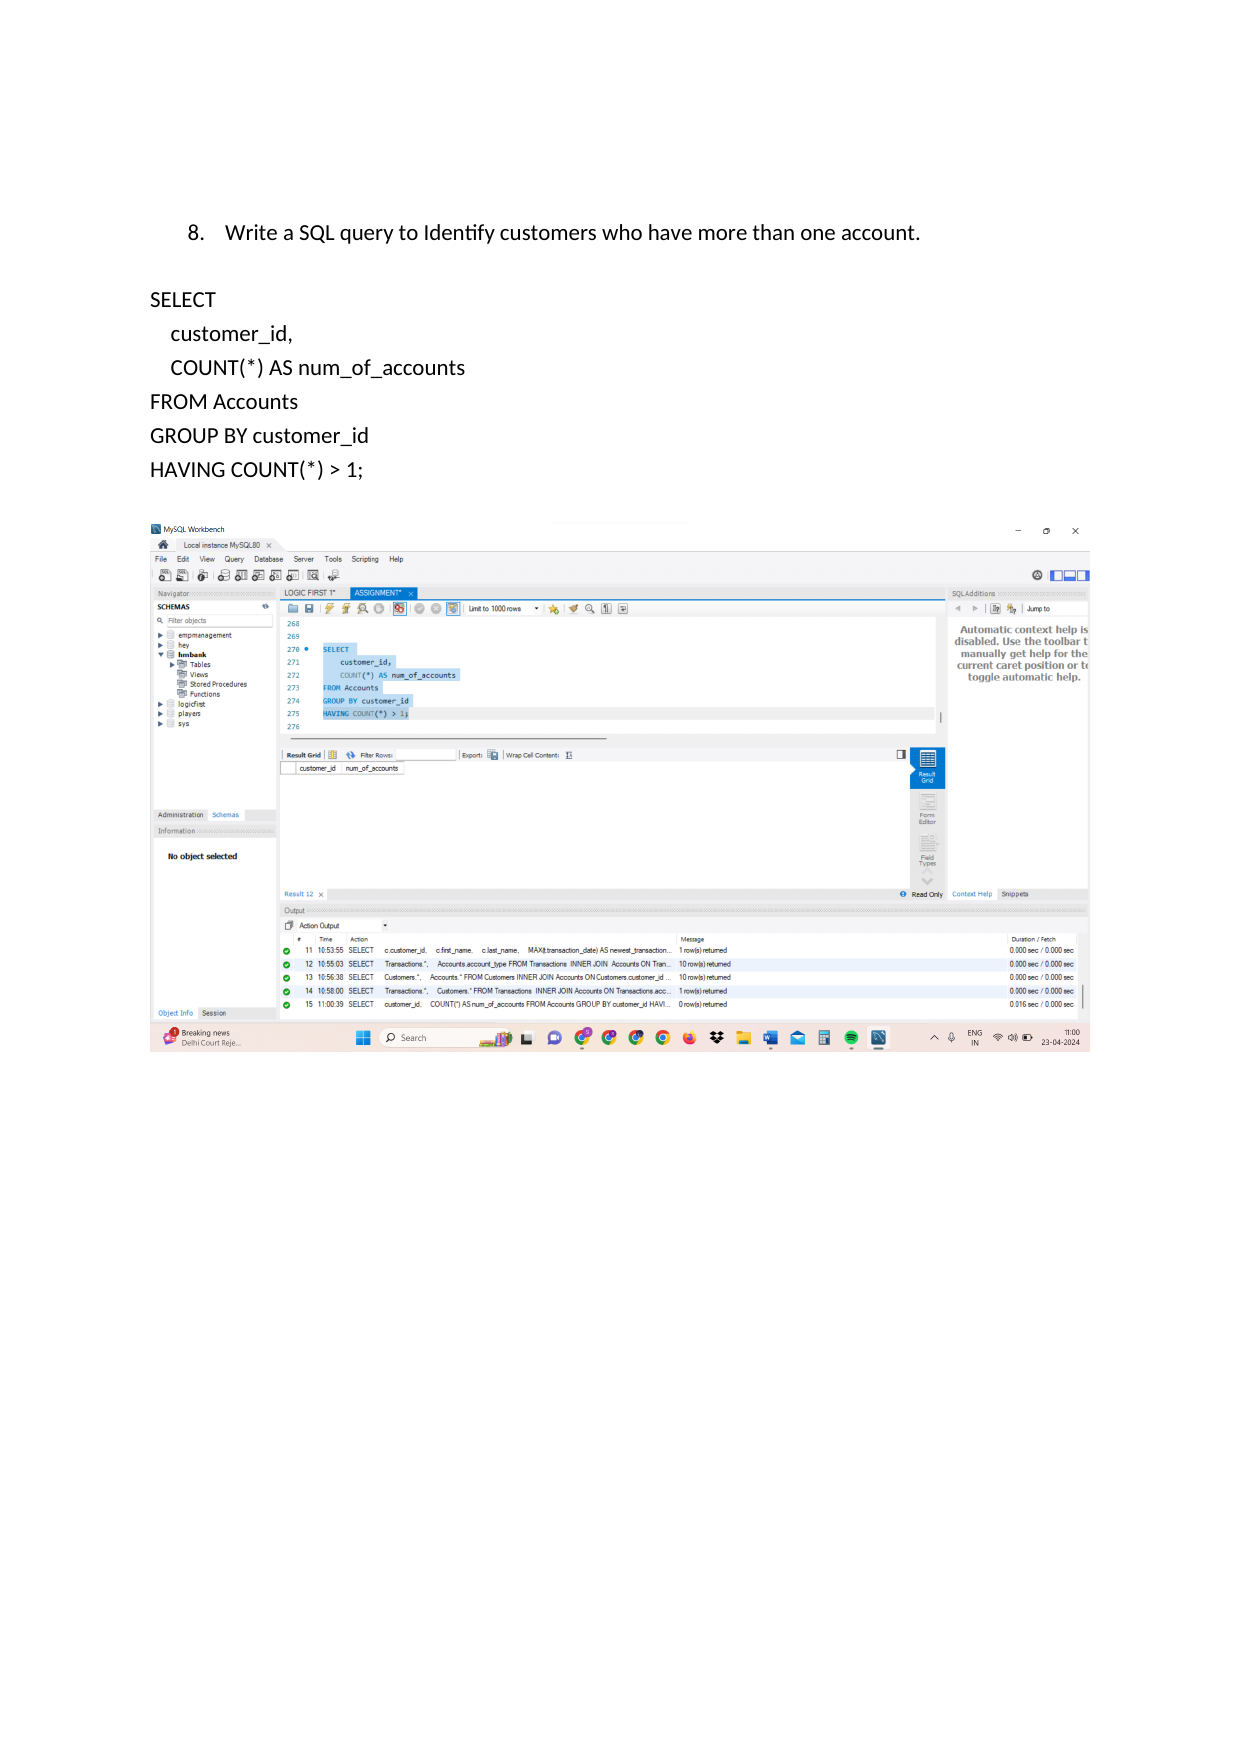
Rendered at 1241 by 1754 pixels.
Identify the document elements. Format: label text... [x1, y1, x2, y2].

text customer_id, [150, 319, 1090, 347]
picture [150, 522, 1091, 1052]
text GROUP BY customer_id [150, 421, 1090, 449]
text FROM Accounts [150, 387, 1090, 415]
list Write a SQL query to Identify customers who have more than one account. [187, 218, 1090, 246]
text SELECT [150, 285, 1090, 313]
text COUNT(*) AS num_of_accounts [150, 353, 1090, 381]
text HAVING COUNT(*) > 1; [150, 455, 1090, 483]
